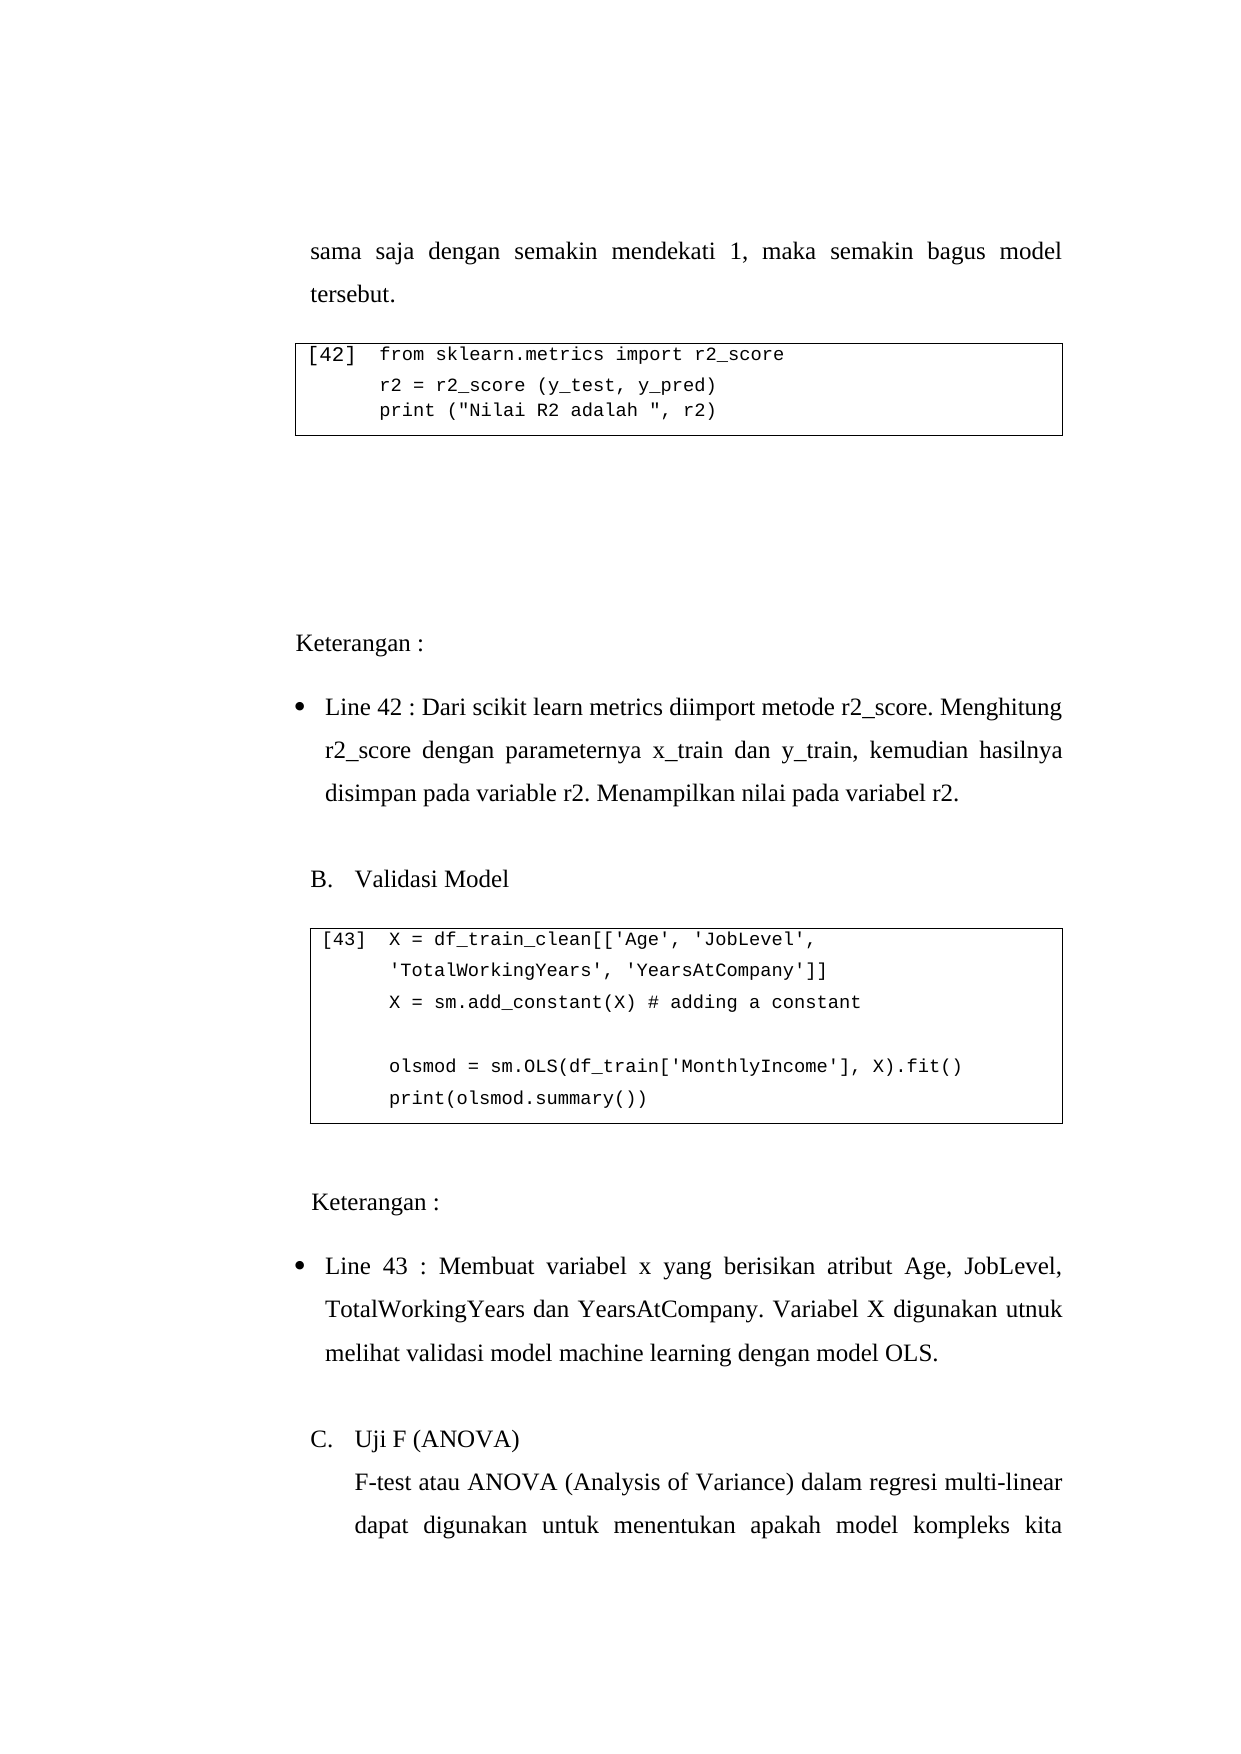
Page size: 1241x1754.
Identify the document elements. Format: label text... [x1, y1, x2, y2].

table_header X = df_train_clean[['Age', 'JobLevel', 'TotalWorkingYears', 'YearsAtCompany']] X = sm.add_constant(X) # adding a constant olsmod = sm.OLS(df_train['MonthlyIncome'], X).fit() print(olsmod.summary()) [378, 929, 1062, 1123]
table_header [42] [296, 344, 368, 435]
list Uji F (ANOVA) [310, 1424, 1063, 1453]
table_header from sklearn.metrics import r2_score r2 = r2_score (y_test, y_pred) print ("Nilai R2 adalah ", r2) [368, 344, 1062, 435]
list Line 42 : Dari scikit learn metrics diimport metode r2_score. Menghitung r2_score dengan parameternya x_train dan y_train, kemudian hasilnya disimpan pada variable r2. Menampilkan nilai pada variabel r2. [295, 692, 1063, 807]
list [310, 236, 1063, 308]
text Keterangan : [236, 1187, 1063, 1216]
text Keterangan : [236, 628, 1063, 657]
list Line 43 : Membuat variabel x yang berisikan atribut Age, JobLevel, TotalWorkingYears dan YearsAtCompany. Variabel X digunakan utnuk melihat validasi model machine learning dengan model OLS. [295, 1251, 1063, 1366]
table_header [43] [311, 929, 378, 1123]
list Validasi Model [310, 864, 1063, 893]
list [354, 1467, 1063, 1539]
